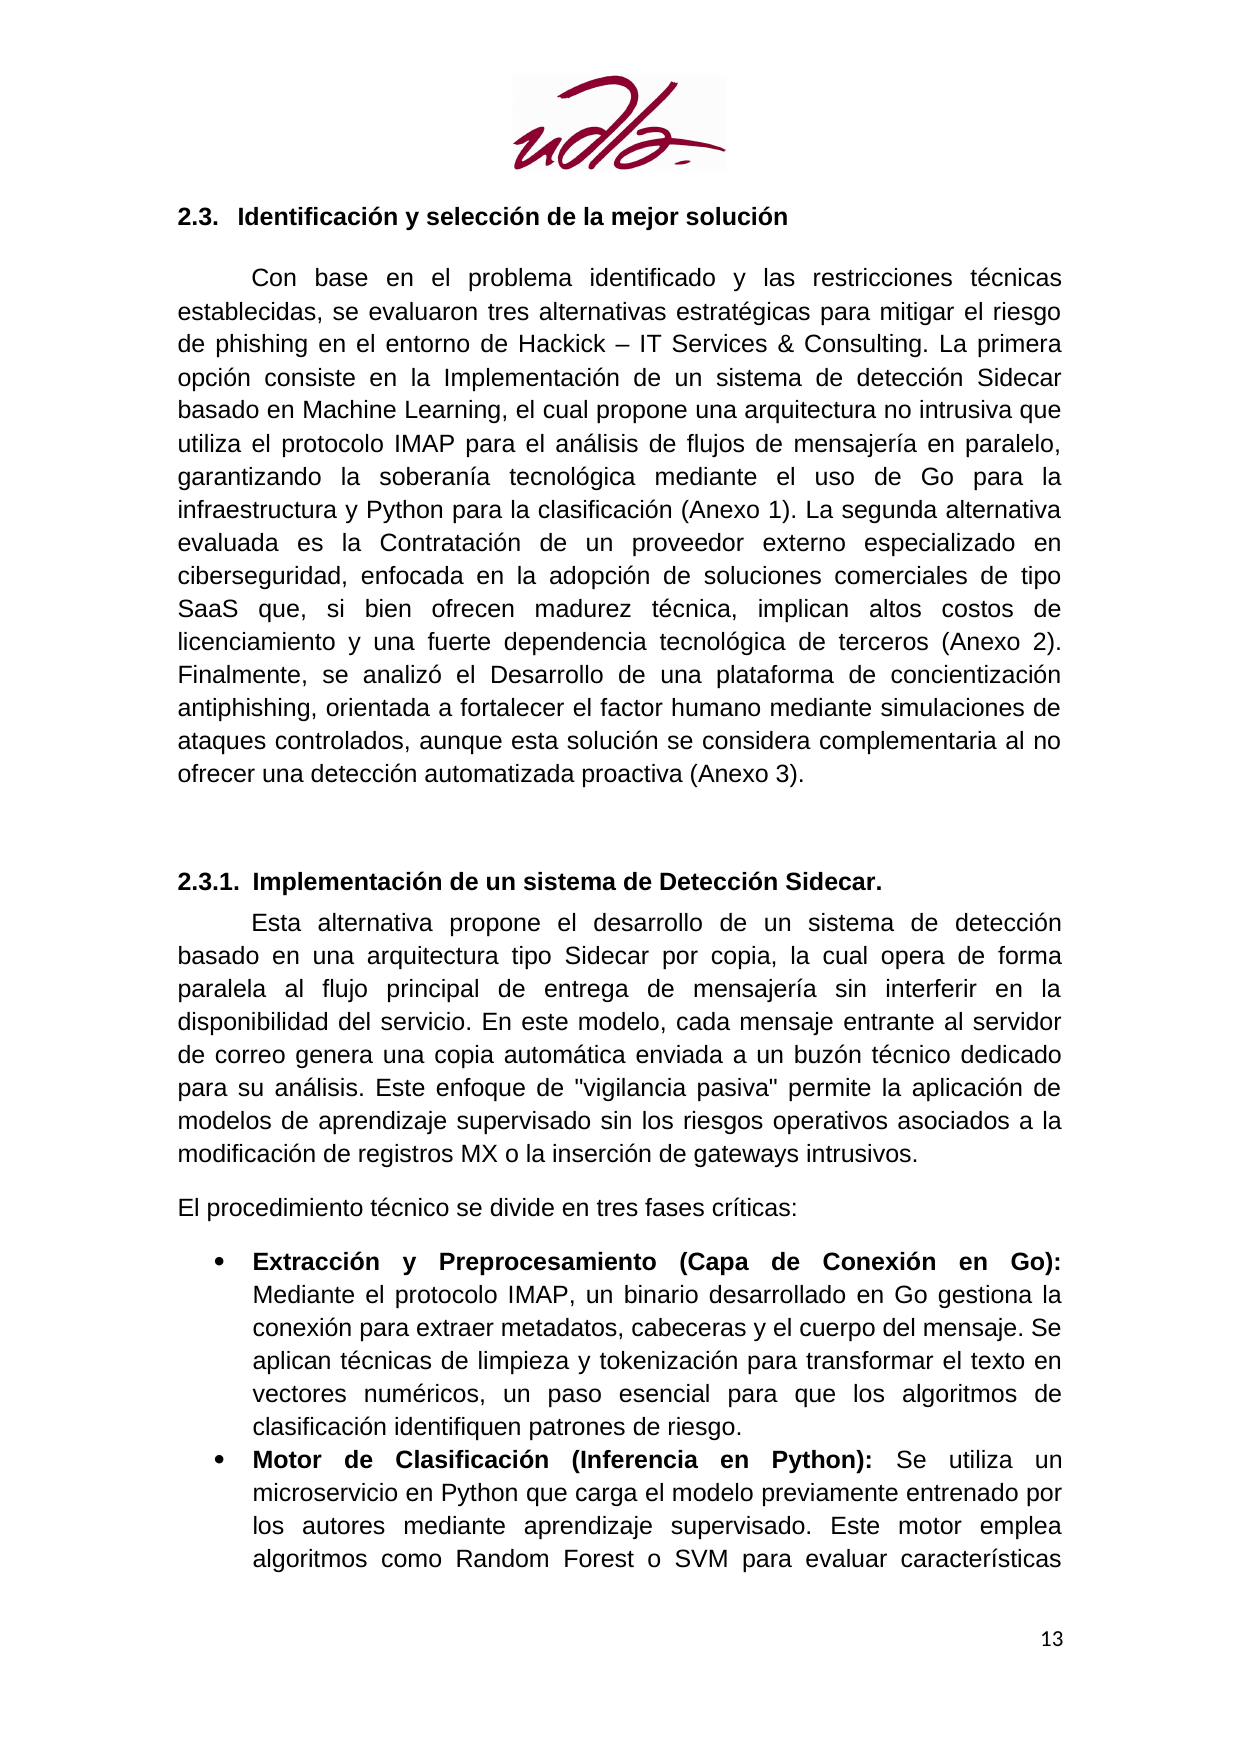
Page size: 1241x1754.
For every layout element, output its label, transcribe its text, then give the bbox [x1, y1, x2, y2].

list Extracción y Preprocesamiento (Capa de Conexión en Go): Mediante el protocolo IMAP, un binario desarrollado en Go gestiona la conexión para extraer metadatos, cabeceras y el cuerpo del mensaje. Se aplican técnicas de limpieza y tokenización para transformar el texto en vectores numéricos, un paso esencial para que los algoritmos de clasificación identifiquen patrones de riesgo. [215, 1247, 1063, 1441]
subtitle Implementación de un sistema de Detección Sidecar. [177, 866, 1063, 895]
subtitle Identificación y selección de la mejor solución [177, 202, 1063, 230]
picture [509, 73, 731, 174]
text El procedimiento técnico se divide en tres fases críticas: [177, 1193, 1063, 1222]
text Con base en el problema identificado y las restricciones técnicas establecidas, se evaluaron tres alternativas estratégicas para mitigar el riesgo de phishing en el entorno de Hackick – IT Services & Consulting. La primera opción consiste en la Implementación de un sistema de detección Sidecar basado en Machine Learning, el cual propone una arquitectura no intrusiva que utiliza el protocolo IMAP para el análisis de flujos de mensajería en paralelo, garantizando la soberanía tecnológica mediante el uso de Go para la infraestructura y Python para la clasificación (Anexo 1). La segunda alternativa evaluada es la Contratación de un proveedor externo especializado en ciberseguridad, enfocada en la adopción de soluciones comerciales de tipo SaaS que, si bien ofrecen madurez técnica, implican altos costos de licenciamiento y una fuerte dependencia tecnológica de terceros (Anexo 2). Finalmente, se analizó el Desarrollo de una plataforma de concientización antiphishing, orientada a fortalecer el factor humano mediante simulaciones de ataques controlados, aunque esta solución se considera complementaria al no ofrecer una detección automatizada proactiva (Anexo 3). [177, 263, 1063, 787]
text Esta alternativa propone el desarrollo de un sistema de detección basado en una arquitectura tipo Sidecar por copia, la cual opera de forma paralela al flujo principal de entrega de mensajería sin interferir en la disponibilidad del servicio. En este modelo, cada mensaje entrante al servidor de correo genera una copia automática enviada a un buzón técnico dedicado para su análisis. Este enfoque de "vigilancia pasiva" permite la aplicación de modelos de aprendizaje supervisado sin los riesgos operativos asociados a la modificación de registros MX o la inserción de gateways intrusivos. [177, 908, 1063, 1168]
